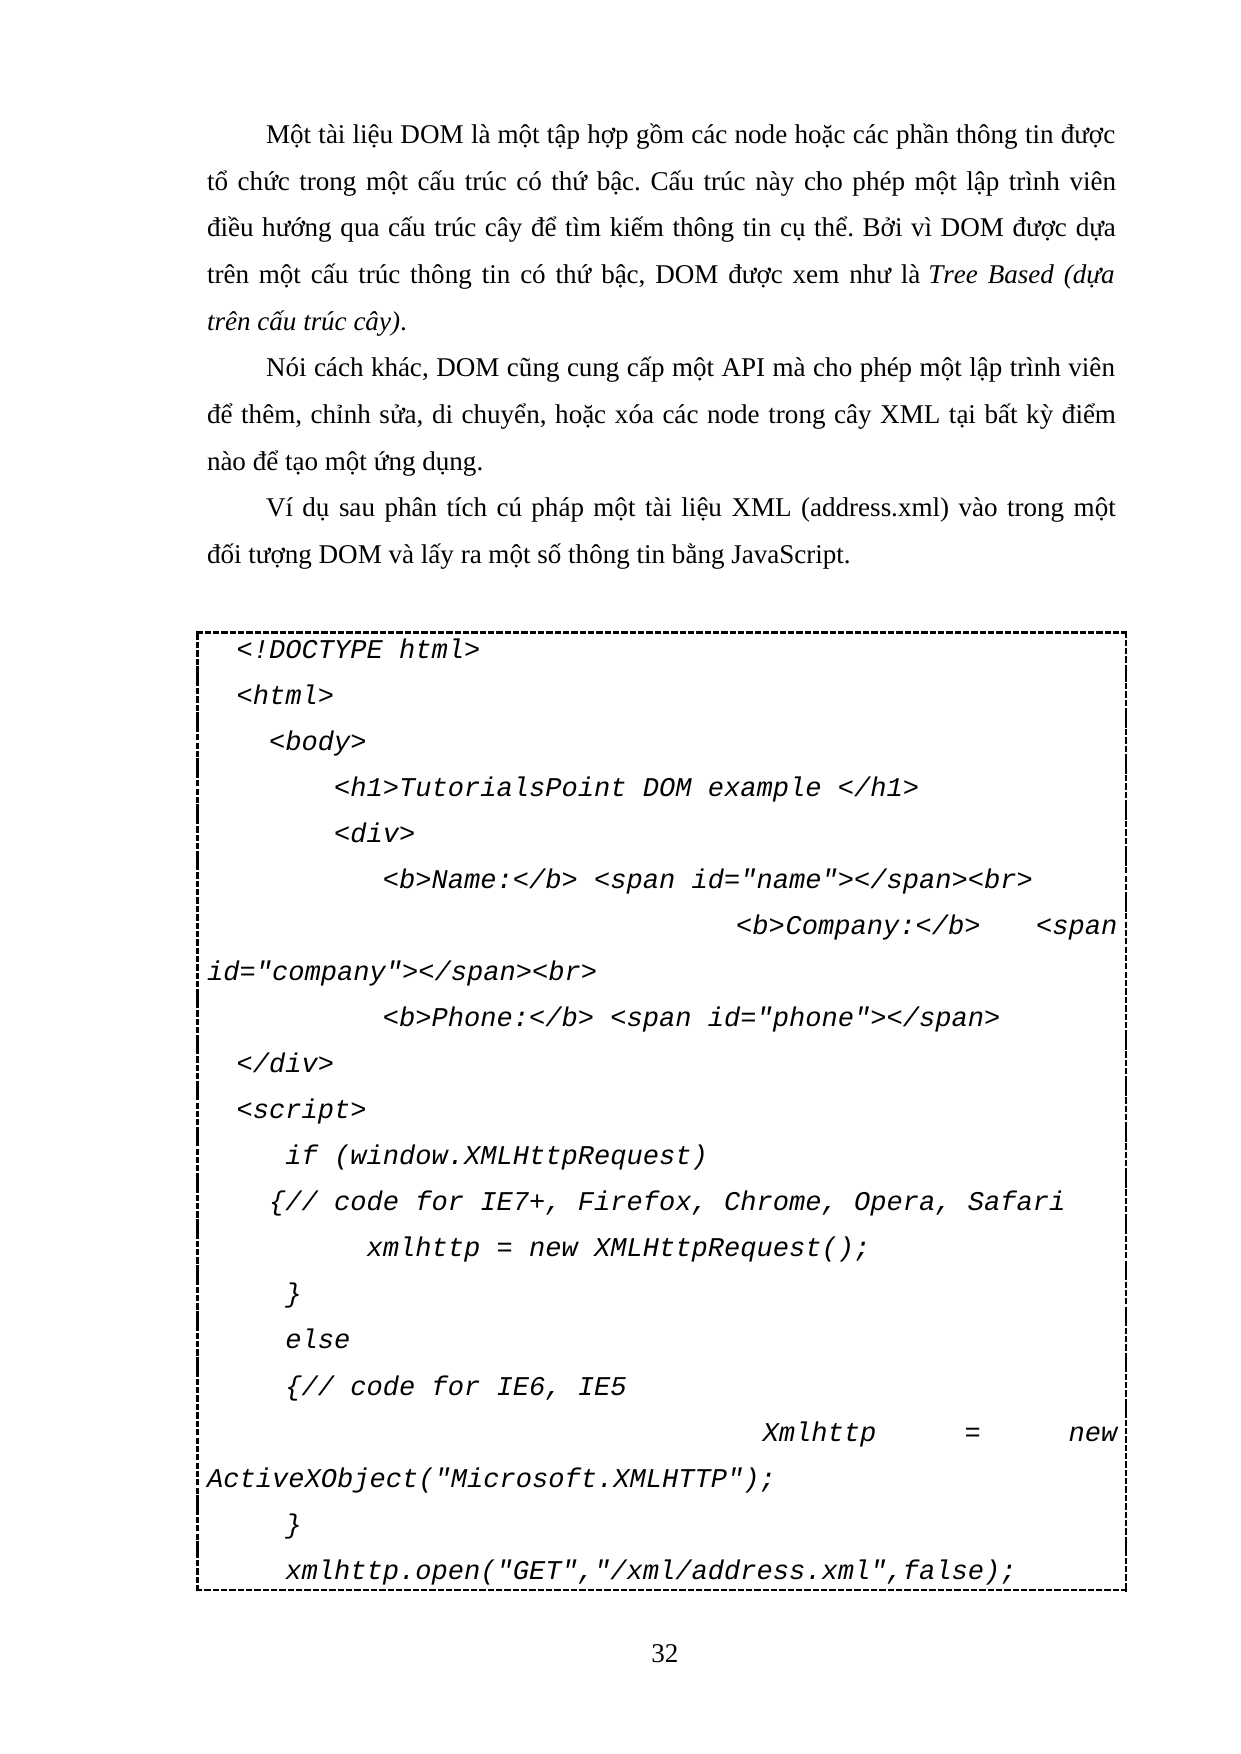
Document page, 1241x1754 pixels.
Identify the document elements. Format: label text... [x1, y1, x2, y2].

text xmlhttp = new XMLHttpRequest(); [196, 1230, 1127, 1265]
text </div> [196, 1046, 1127, 1081]
text <b>Name:</b> <span id="name"></span><br> [196, 862, 1127, 897]
text } [196, 1506, 1127, 1541]
text {// code for IE6, IE5 [196, 1368, 1127, 1403]
text <script> [196, 1092, 1127, 1127]
text Nói cách khác, DOM cũng cung cấp một API mà cho phép một lập trình viên để thêm, chỉnh sửa, di chuyển, hoặc xóa các node trong cây XML tại bất kỳ điểm nào để tạo một ứng dụng. [207, 351, 1117, 476]
text <!DOCTYPE html> [196, 631, 1127, 666]
text <html> [196, 677, 1127, 712]
text <h1>TutorialsPoint DOM example </h1> [196, 769, 1127, 804]
text xmlhttp.open("GET","/xml/address.xml",false); [196, 1552, 1127, 1591]
text <body> [196, 723, 1127, 758]
text <div> [196, 816, 1127, 851]
text } [196, 1276, 1127, 1311]
text {// code for IE7+, Firefox, Chrome, Opera, Safari [196, 1184, 1127, 1219]
text Một tài liệu DOM là một tập hợp gồm các node hoặc các phần thông tin được tổ chức trong một cấu trúc có thứ bậc. Cấu trúc này cho phép một lập trình viên điều hướng qua cấu trúc cây để tìm kiếm thông tin cụ thể. Bởi vì DOM được dựa trên một cấu trúc thông tin có thứ bậc, DOM được xem như là Tree Based (dựa trên cấu trúc cây). [207, 118, 1117, 336]
text Xmlhttp = new ActiveXObject("Microsoft.XMLHTTP"); [196, 1414, 1127, 1495]
text else [196, 1322, 1127, 1357]
text <b>Company:</b> <span id="company"></span><br> [196, 908, 1127, 989]
text Ví dụ sau phân tích cú pháp một tài liệu XML (address.xml) vào trong một đối tượng DOM và lấy ra một số thông tin bằng JavaScript. [207, 491, 1117, 569]
text <b>Phone:</b> <span id="phone"></span> [196, 1000, 1127, 1035]
text if (window.XMLHttpRequest) [196, 1138, 1127, 1173]
